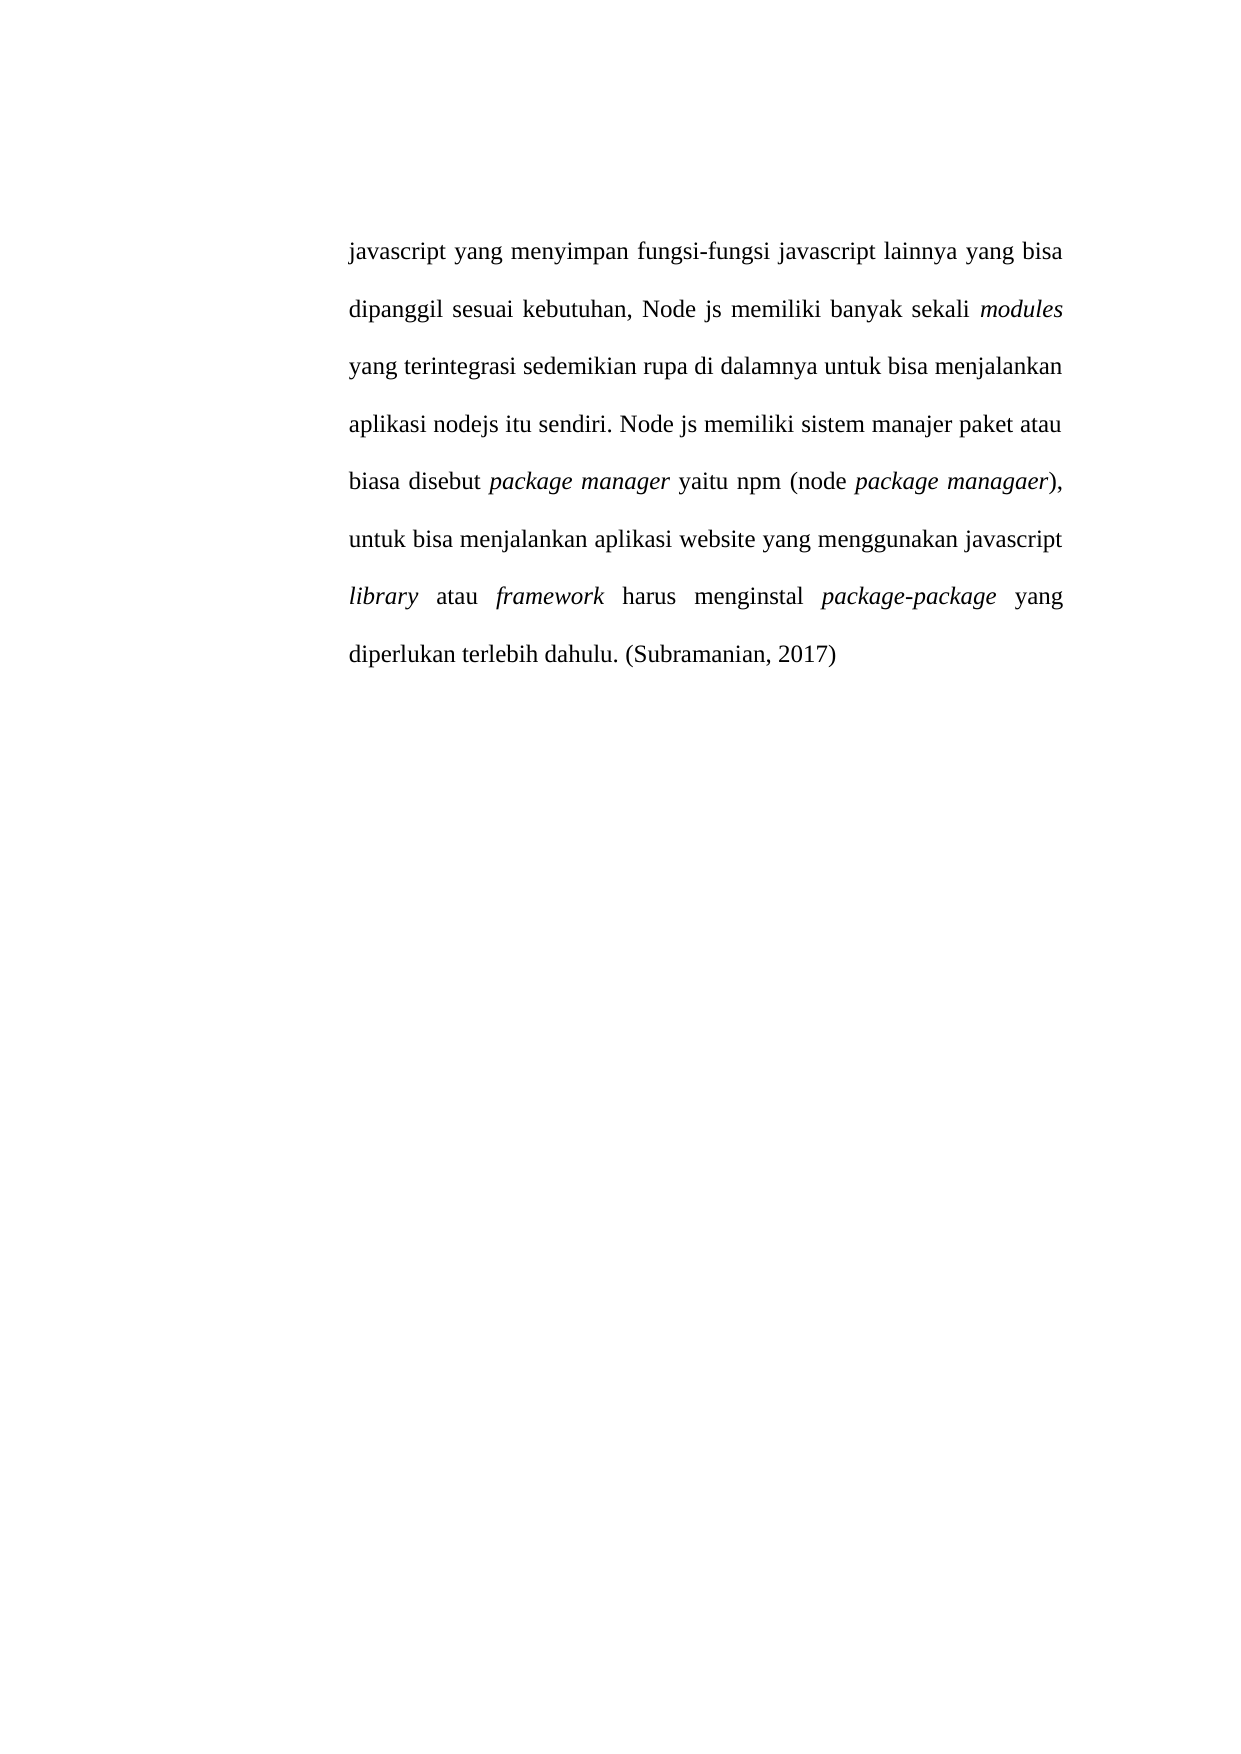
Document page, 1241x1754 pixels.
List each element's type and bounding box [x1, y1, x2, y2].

list [349, 236, 1063, 667]
